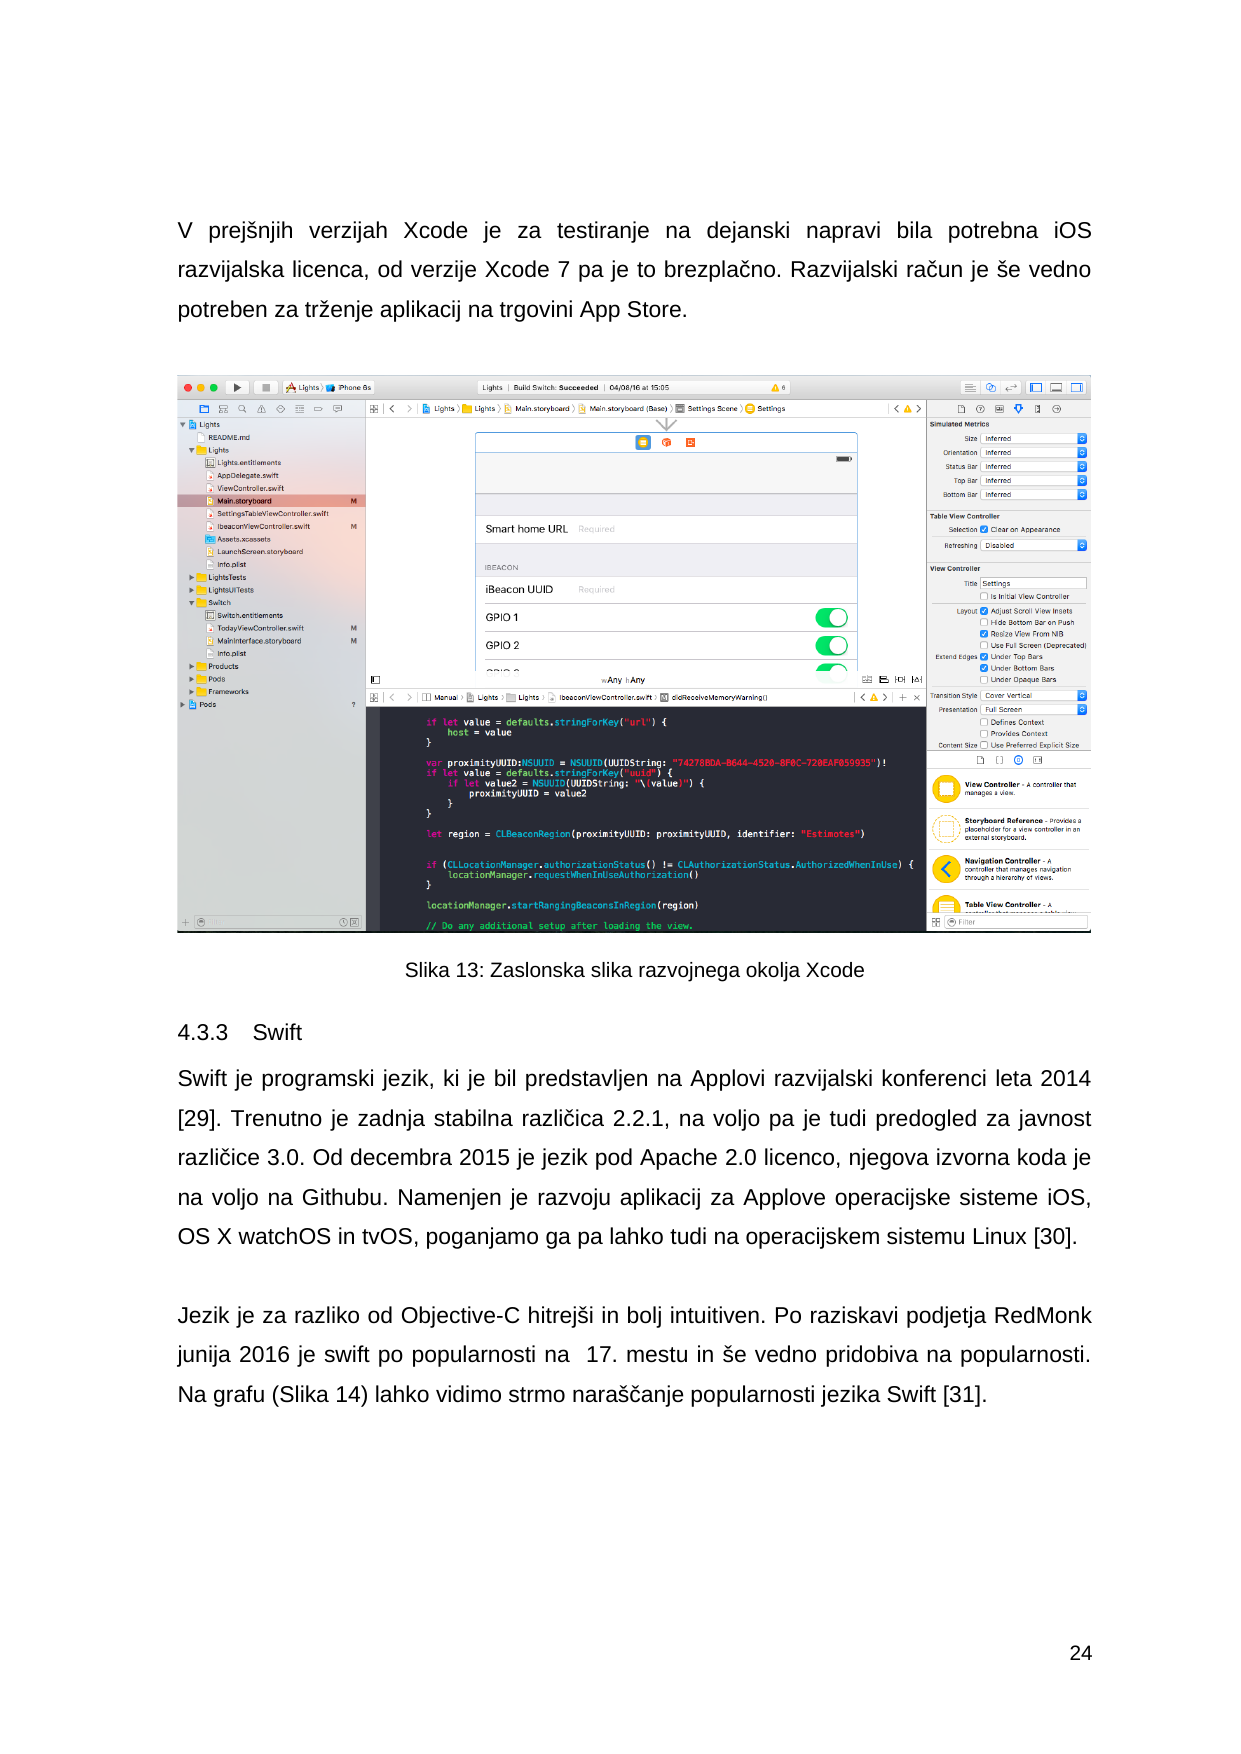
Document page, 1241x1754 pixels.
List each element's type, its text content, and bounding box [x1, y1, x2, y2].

subtitle Swift [177, 1019, 1092, 1046]
text Swift je programski jezik, ki je bil predstavljen na Applovi razvijalski konferenci leta 2014 [29]. Trenutno je zadnja stabilna različica 2.2.1, na voljo pa je tudi predogled za javnost različice 3.0. Od decembra 2015 je jezik pod Apache 2.0 licenco, njegova izvorna koda je na voljo na Githubu. Namenjen je razvoju aplikacij za Applove operacijske sisteme iOS, OS X watchOS in tvOS, poganjamo ga pa lahko tudi na operacijskem sistemu Linux [30]. [177, 1065, 1092, 1249]
text V prejšnjih verzijah Xcode je za testiranje na dejanski napravi bila potrebna iOS razvijalska licenca, od verzije Xcode 7 pa je to brezplačno. Razvijalski račun je še vedno potreben za trženje aplikacij na trgovini App Store. [177, 217, 1092, 322]
picture [177, 374, 1091, 933]
text Jezik je za razliko od Objective-C hitrejši in bolj intuitiven. Po raziskavi podjetja RedMonk junija 2016 je swift po popularnosti na 17. mestu in še vedno pridobiva na popularnosti. Na grafu (Slika 14) lahko vidimo strmo naraščanje popularnosti jezika Swift [31]. [177, 1302, 1092, 1407]
text Slika 13: Zaslonska slika razvojnega okolja Xcode [177, 958, 1092, 982]
